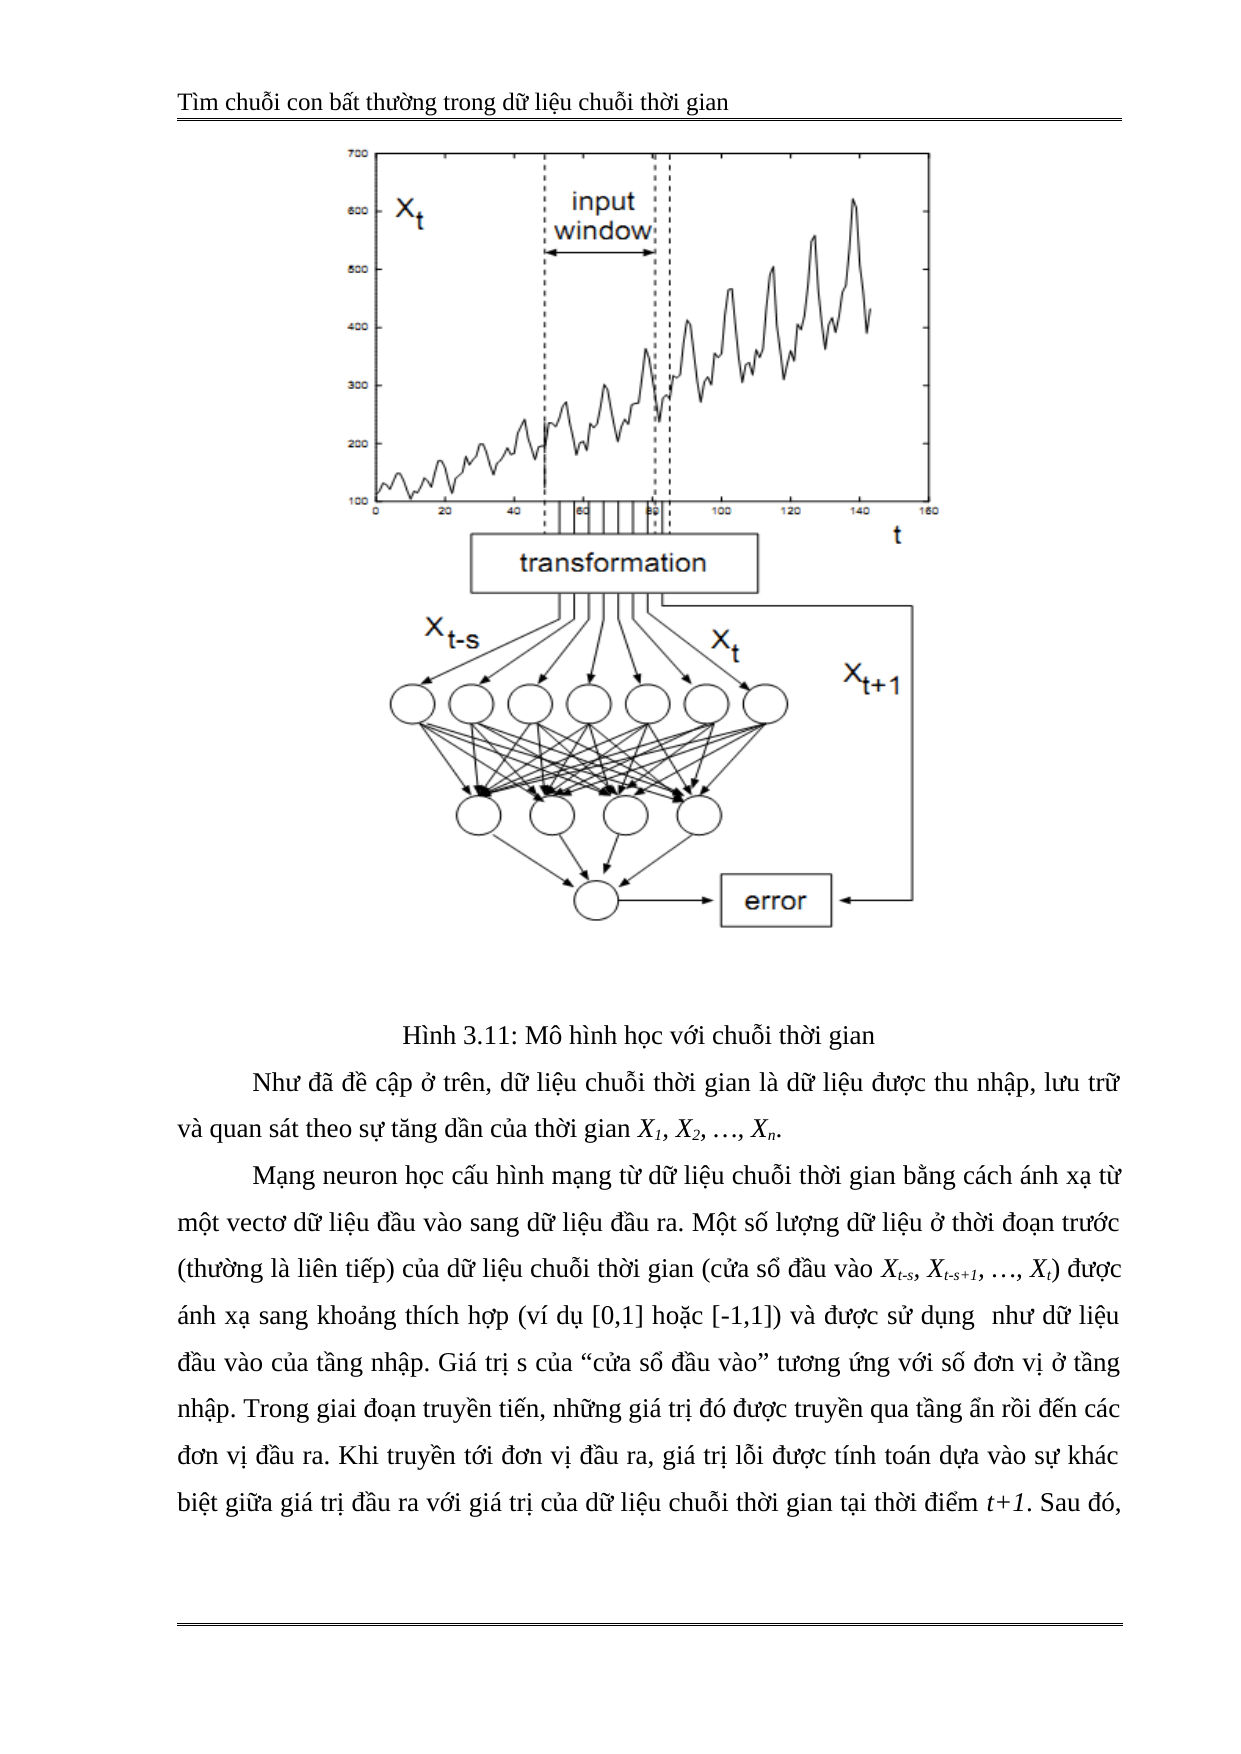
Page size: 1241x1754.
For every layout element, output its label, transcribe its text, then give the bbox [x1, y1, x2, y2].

list Như đã đề cập ở trên, dữ liệu chuỗi thời gian là dữ liệu được thu nhập, lưu trữ và quan sát theo sự tăng dần của thời gian X1, X2, …, Xn. [177, 1066, 1122, 1144]
picture [327, 147, 974, 992]
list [177, 1159, 1122, 1517]
